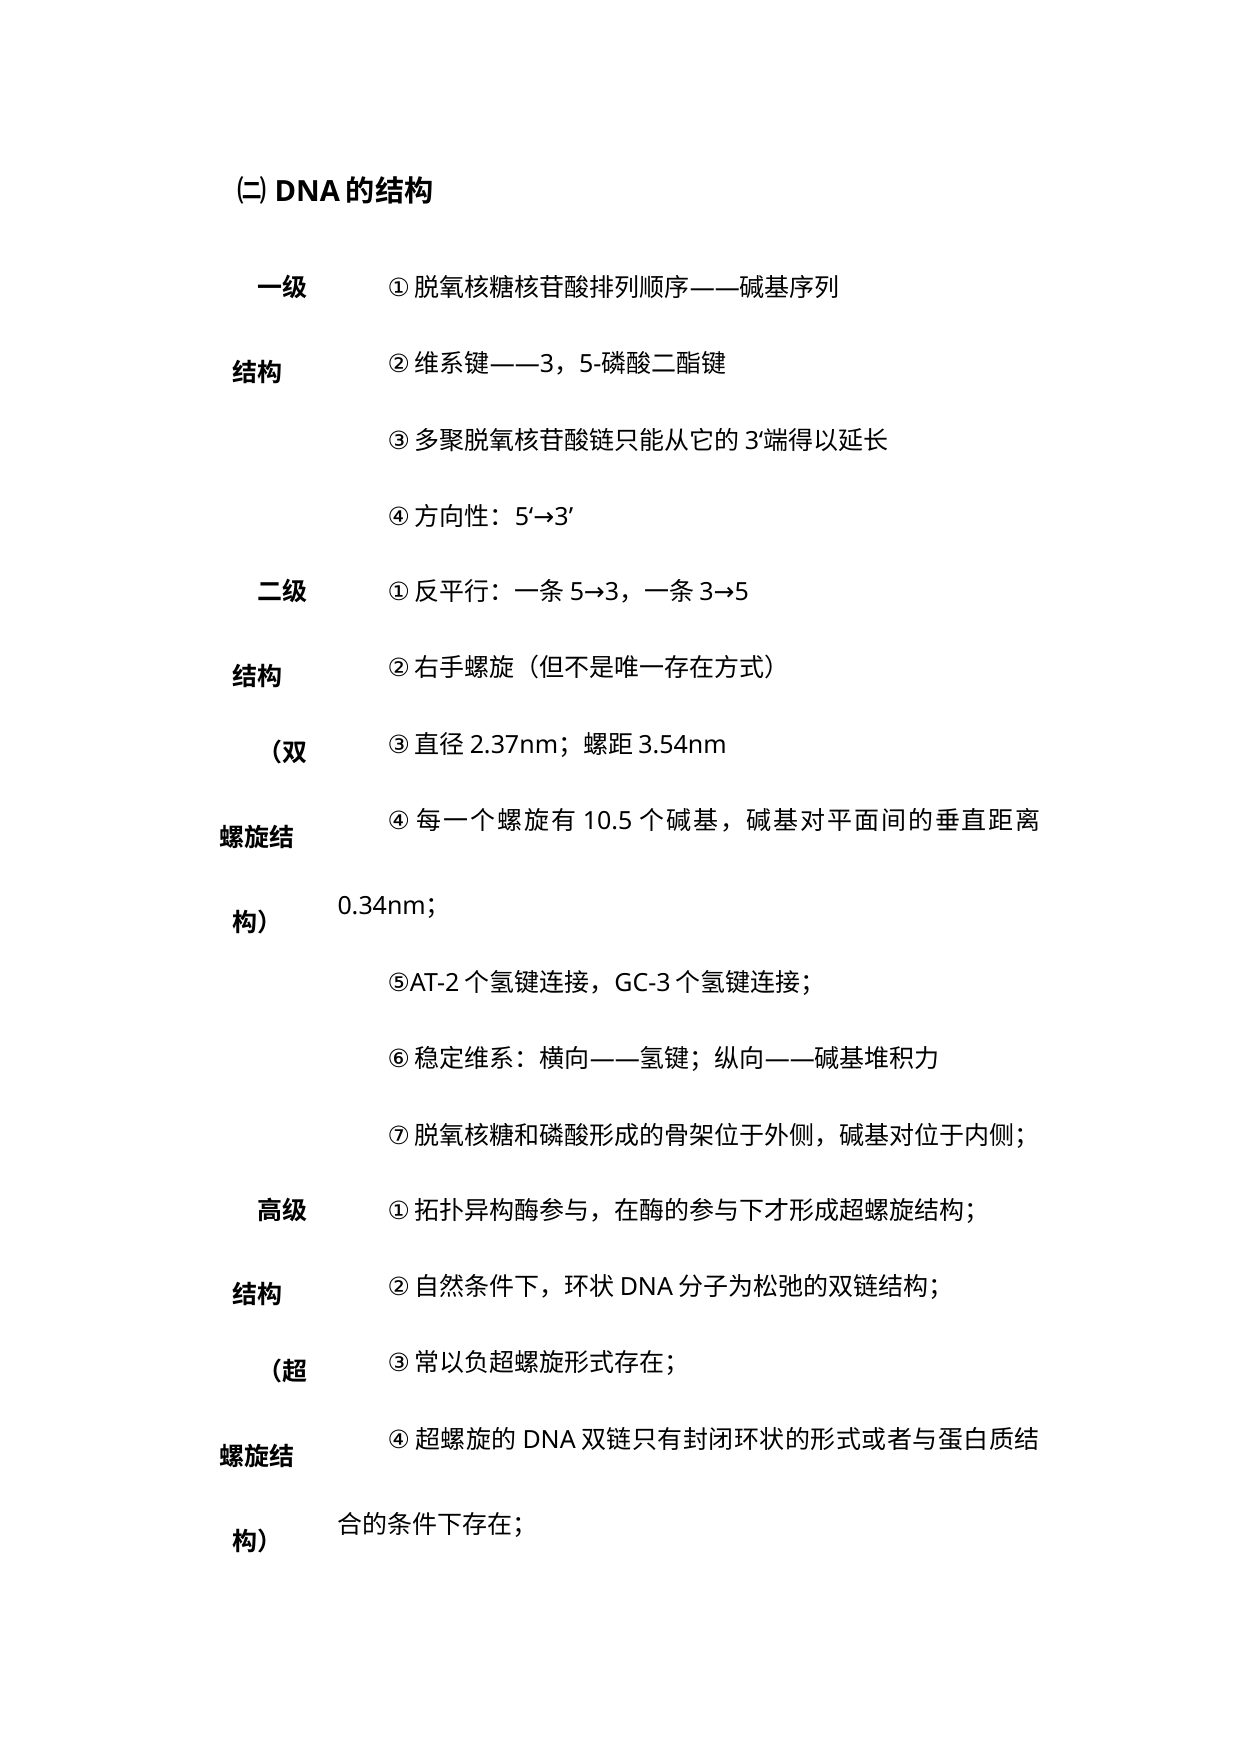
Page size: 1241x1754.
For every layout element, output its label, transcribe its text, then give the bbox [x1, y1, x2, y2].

table_header 一级结构 [188, 253, 326, 557]
table_cell 二级结构 （双螺旋结构） [188, 557, 326, 1175]
text ㈡ DNA的结构 [187, 156, 1053, 224]
table_cell ①拓扑异构酶参与，在酶的参与下才形成超螺旋结构； ②自然条件下，环状DNA分子为松弛的双链结构； ③常以负超螺旋形式存在； ④超螺旋的DNA双链只有封闭环状的形式或者与蛋白质结合的条件下存在； [326, 1175, 1052, 1581]
table_header ①脱氧核糖核苷酸排列顺序——碱基序列 ②维系键——3，5-磷酸二酯键 ③多聚脱氧核苷酸链只能从它的3‘端得以延长 ④方向性：5‘→3’ [326, 253, 1052, 557]
table_cell 高级结构 （超螺旋结构） [188, 1175, 326, 1581]
table_cell ①反平行：一条5→3，一条3→5 ②右手螺旋（但不是唯一存在方式） ③直径2.37nm；螺距3.54nm ④每一个螺旋有10.5个碱基，碱基对平面间的垂直距离0.34nm； ⑤AT-2个氢键连接，GC-3个氢键连接； ⑥稳定维系：横向——氢键；纵向——碱基堆积力 ⑦脱氧核糖和磷酸形成的骨架位于外侧，碱基对位于内侧； [326, 557, 1052, 1175]
